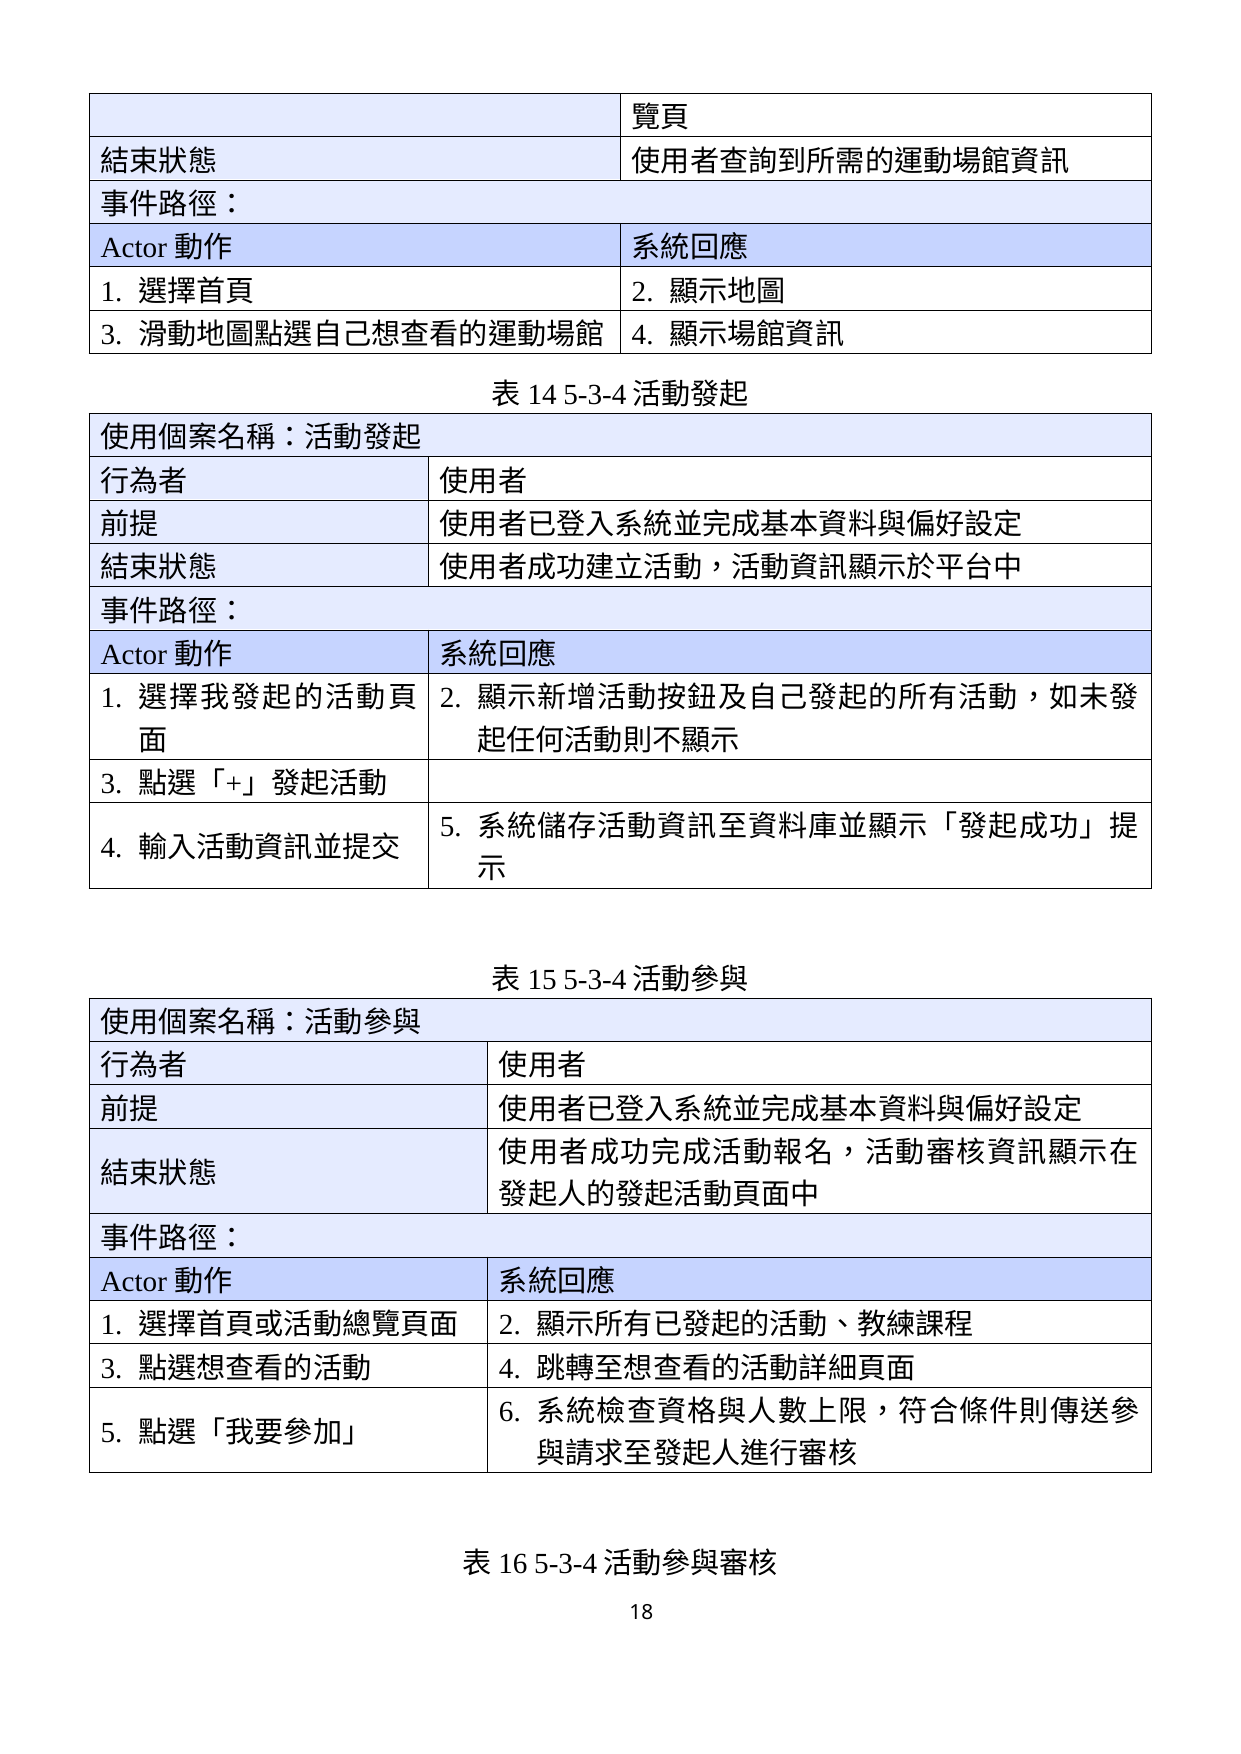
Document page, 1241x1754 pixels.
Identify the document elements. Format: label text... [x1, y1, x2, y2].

table_cell 選擇首頁或活動總覽頁面 [90, 1301, 487, 1343]
table_header 使用個案名稱：活動發起 [90, 414, 1151, 456]
table_cell 系統回應 [488, 1258, 1151, 1300]
table_cell 事件路徑： [90, 587, 1151, 629]
table_cell 使用者已登入系統並進入首頁或活動總覽頁 [621, 94, 1151, 136]
text 表 15 5-3-4活動參與 [89, 955, 1152, 998]
table_cell 使用者 [488, 1042, 1151, 1084]
table_cell 顯示場館資訊 [621, 311, 1151, 353]
table_cell 行為者 [90, 457, 428, 499]
table_cell 使用者成功建立活動，活動資訊顯示於平台中 [429, 544, 1151, 586]
table_cell 跳轉至想查看的活動詳細頁面 [488, 1344, 1151, 1387]
table_cell 前提 [90, 94, 620, 136]
table_cell 結束狀態 [90, 1129, 487, 1213]
table_cell 使用者已登入系統並完成基本資料與偏好設定 [488, 1085, 1151, 1128]
table_cell 系統回應 [621, 224, 1151, 266]
table_cell 選擇首頁 [90, 267, 620, 309]
table_cell 前提 [90, 501, 428, 543]
table_cell 結束狀態 [90, 137, 620, 179]
table_cell 事件路徑： [90, 181, 1151, 223]
table_cell 使用者查詢到所需的運動場館資訊 [621, 137, 1151, 179]
table_header 使用個案名稱：活動參與 [90, 999, 1151, 1041]
table_cell 點選「我要參加」 [90, 1388, 487, 1472]
table_cell [429, 760, 1151, 802]
table_cell 輸入活動資訊並提交 [90, 803, 428, 887]
table_cell 顯示新增活動按鈕及自己發起的所有活動，如未發起任何活動則不顯示 [429, 674, 1151, 758]
text 表 16 5-3-4活動參與審核 [89, 1540, 1152, 1582]
table_cell 滑動地圖點選自己想查看的運動場館 [90, 311, 620, 353]
table_cell Actor 動作 [90, 224, 620, 266]
table_cell 系統回應 [429, 631, 1151, 673]
text 表 14 5-3-4活動發起 [89, 371, 1152, 413]
table_cell 前提 [90, 1085, 487, 1128]
table_cell 系統檢查資格與人數上限，符合條件則傳送參與請求至發起人進行審核 [488, 1388, 1151, 1472]
table_cell Actor 動作 [90, 631, 428, 673]
table_cell 使用者成功完成活動報名，活動審核資訊顯示在發起人的發起活動頁面中 [488, 1129, 1151, 1213]
table_cell 顯示地圖 [621, 267, 1151, 309]
table_cell 使用者已登入系統並完成基本資料與偏好設定 [429, 501, 1151, 543]
table_cell 系統儲存活動資訊至資料庫並顯示「發起成功」提示 [429, 803, 1151, 887]
table_cell 行為者 [90, 1042, 487, 1084]
table_cell 事件路徑： [90, 1214, 1151, 1257]
table_cell 顯示所有已發起的活動、教練課程 [488, 1301, 1151, 1343]
table_cell 使用者 [429, 457, 1151, 499]
table_cell 選擇我發起的活動頁面 [90, 674, 428, 758]
table_cell 點選「+」發起活動 [90, 760, 428, 802]
table_cell Actor 動作 [90, 1258, 487, 1300]
table_cell 點選想查看的活動 [90, 1344, 487, 1387]
table_cell 結束狀態 [90, 544, 428, 586]
